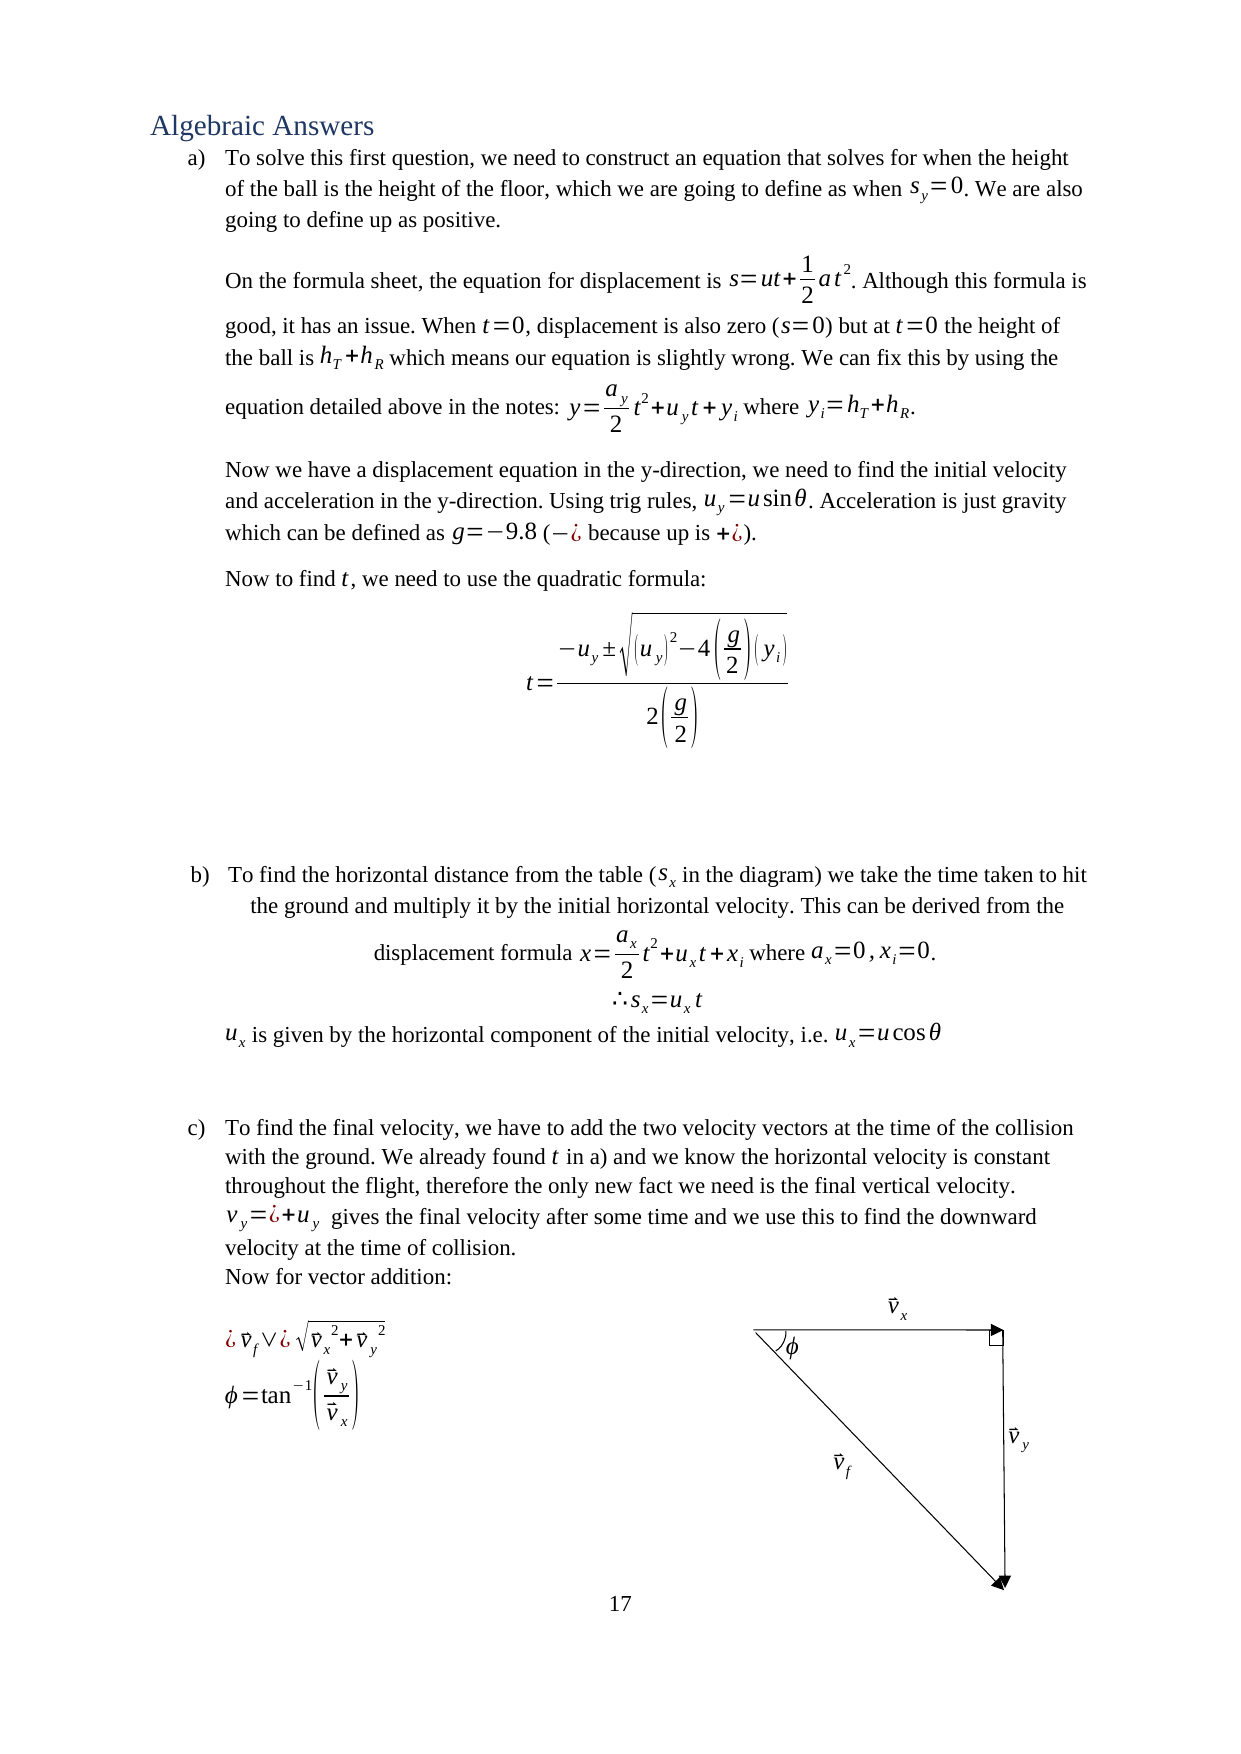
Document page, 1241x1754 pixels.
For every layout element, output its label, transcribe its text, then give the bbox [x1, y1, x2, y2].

text Now to find , we need to use the quadratic formula: [225, 564, 1090, 592]
text On the formula sheet, the equation for displacement is . Although this formula is good, it has an issue. When , displacement is also zero () but at the height of the ball is which means our equation is slightly wrong. We can fix this by using the equation detailed above in the notes: where . [225, 251, 1090, 438]
list To solve this first question, we need to construct an equation that solves for when the height of the ball is the height of the floor, which we are going to define as when . We are also going to define up as positive. [187, 144, 1090, 232]
list To find the horizontal distance from the table ( in the diagram) we take the time taken to hit the ground and multiply it by the initial horizontal velocity. This can be derived from the displacement formula where . [187, 859, 1090, 1017]
list To find the final velocity, we have to add the two velocity vectors at the time of the collision with the ground. We already found in a) and we know the horizontal velocity is constant throughout the flight, therefore the only new fact we need is the final vertical velocity. [187, 1114, 1090, 1199]
text Now we have a displacement equation in the y-direction, we need to find the initial velocity and acceleration in the y-direction. Using trig rules, . Acceleration is just gravity which can be defined as ( because up is ). [225, 456, 1090, 546]
list is given by the horizontal component of the initial velocity, i.e. [225, 1019, 1090, 1050]
list gives the final velocity after some time and we use this to find the downward velocity at the time of collision. Now for vector addition: [225, 1201, 1090, 1289]
subtitle Algebraic Answers [150, 108, 1090, 141]
